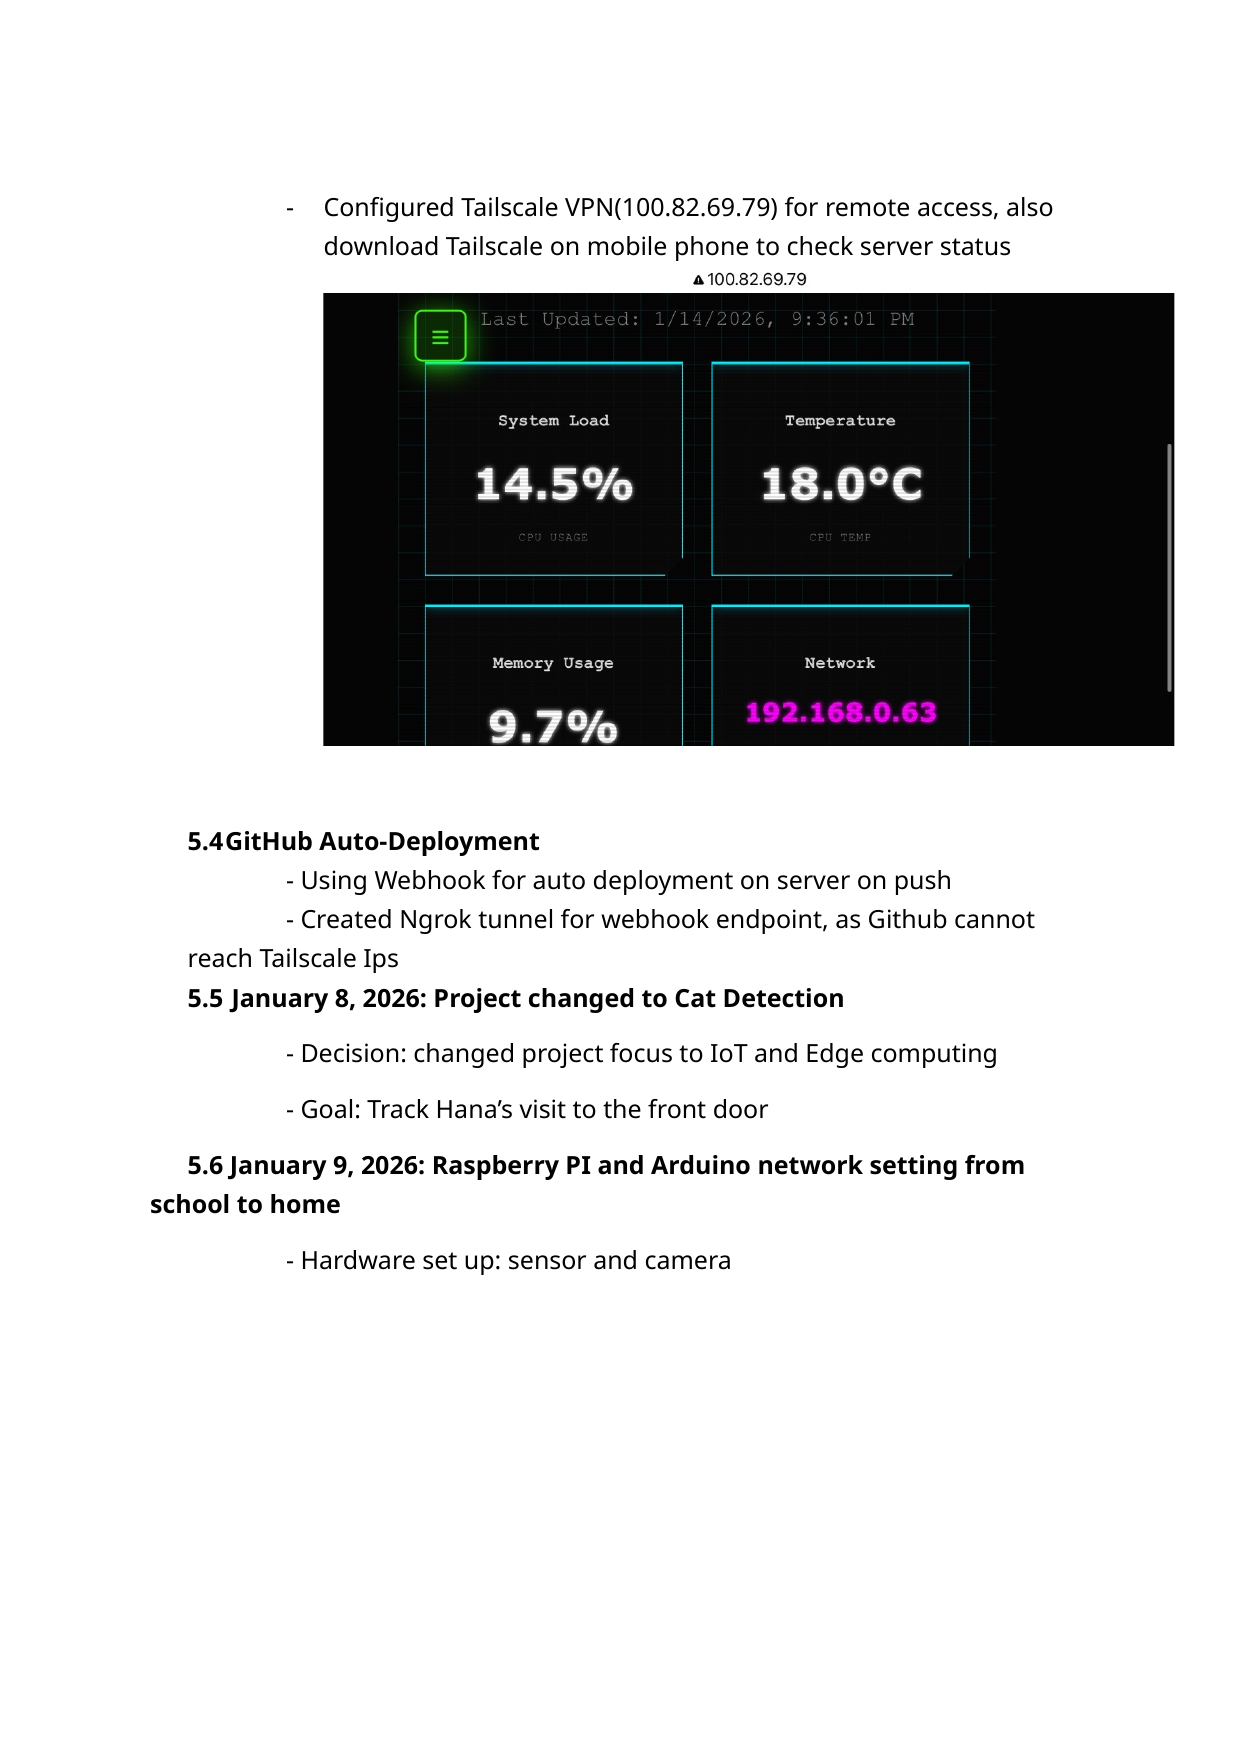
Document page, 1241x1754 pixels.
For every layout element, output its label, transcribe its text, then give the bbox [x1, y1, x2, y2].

text - Decision: changed project focus to IoT and Edge computing [150, 1036, 1090, 1070]
text 5.6 January 9, 2026: Raspberry PI and Arduino network setting from school to home [150, 1148, 1090, 1221]
list January 8, 2026: Project changed to Cat Detection [187, 980, 1090, 1014]
text - Hardware set up: sensor and camera [150, 1243, 1090, 1277]
text - Goal: Track Hana’s visit to the front door [150, 1092, 1090, 1126]
picture [323, 267, 1175, 746]
list GitHub Auto-Deployment [187, 824, 1090, 858]
list - Created Ngrok tunnel for webhook endpoint, as Github cannot reach Tailscale Ips [187, 902, 1090, 975]
list - Using Webhook for auto deployment on server on push [187, 863, 1090, 897]
